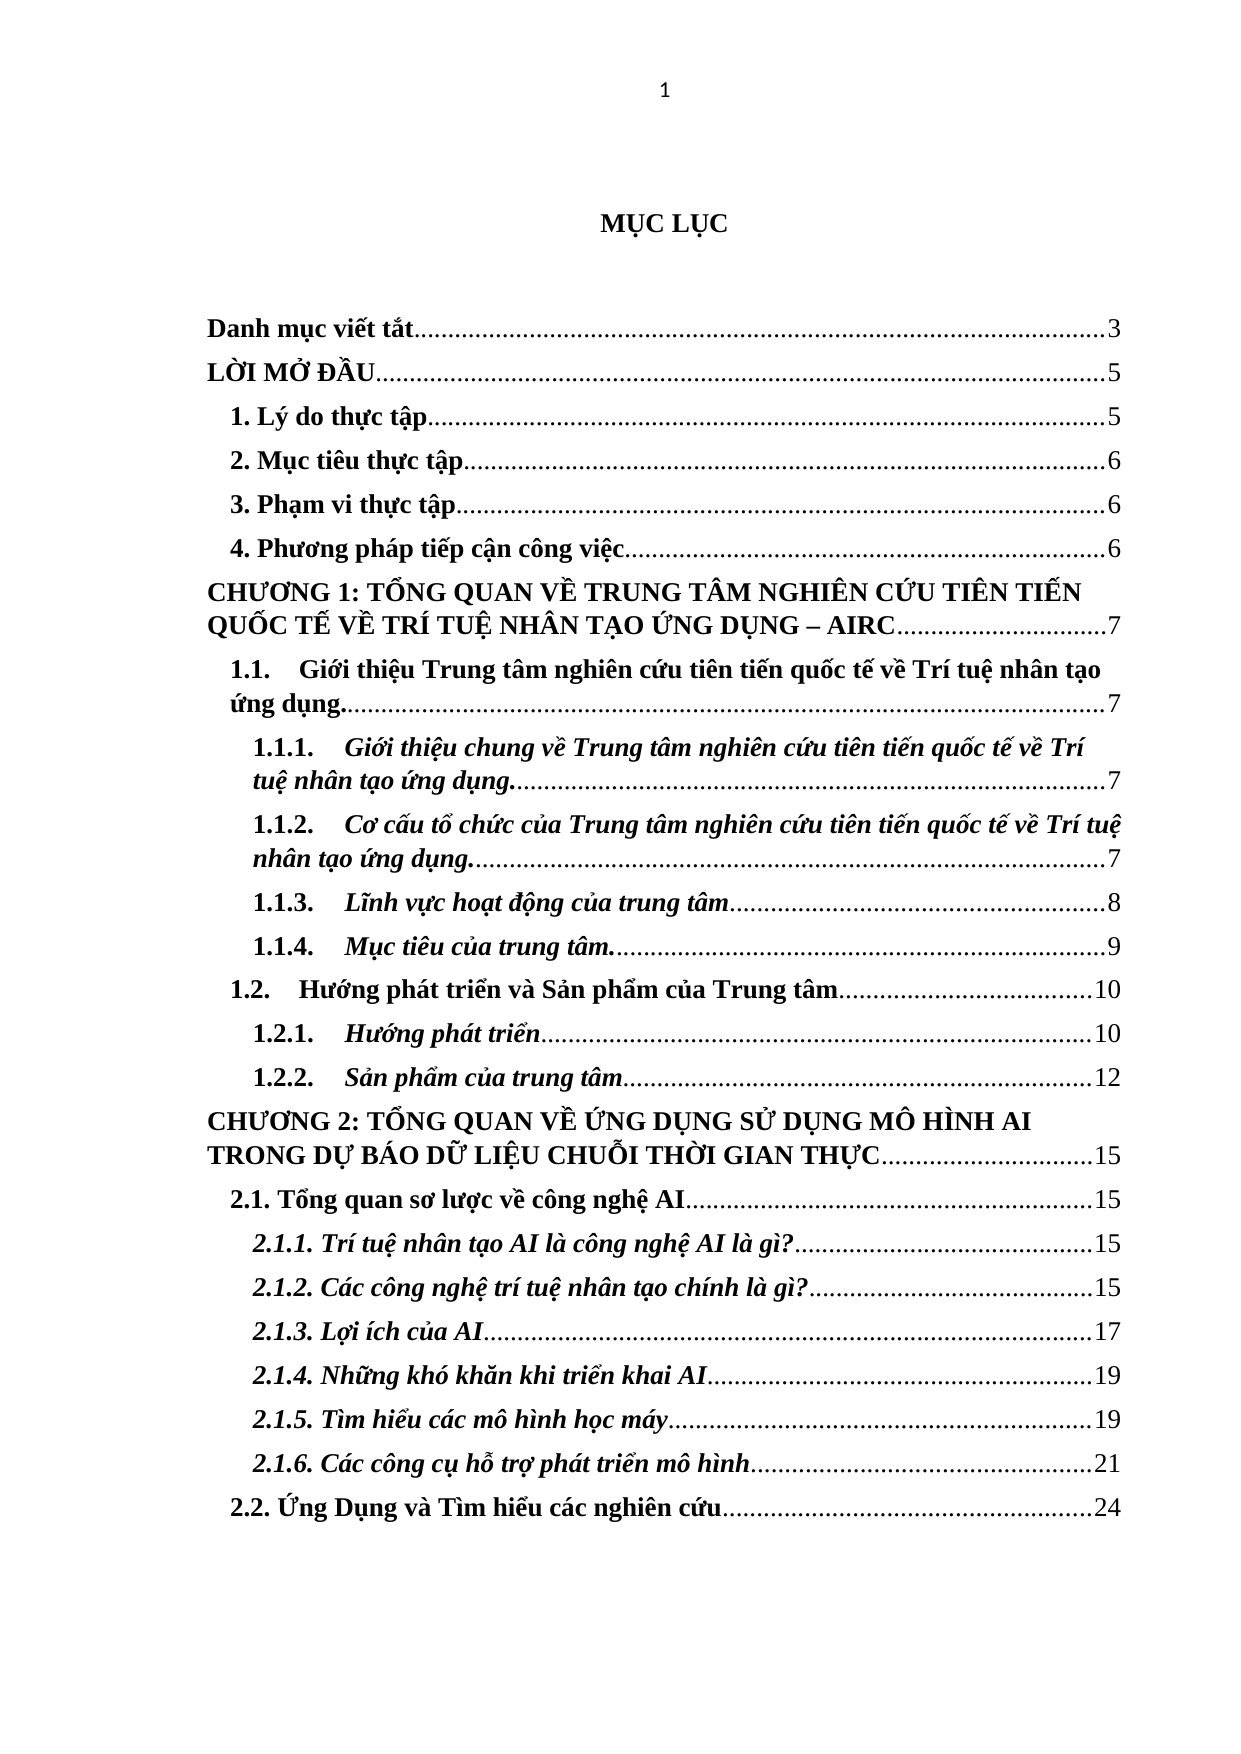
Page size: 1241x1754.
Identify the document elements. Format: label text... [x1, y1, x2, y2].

text MỤC LỤC [207, 207, 1122, 238]
